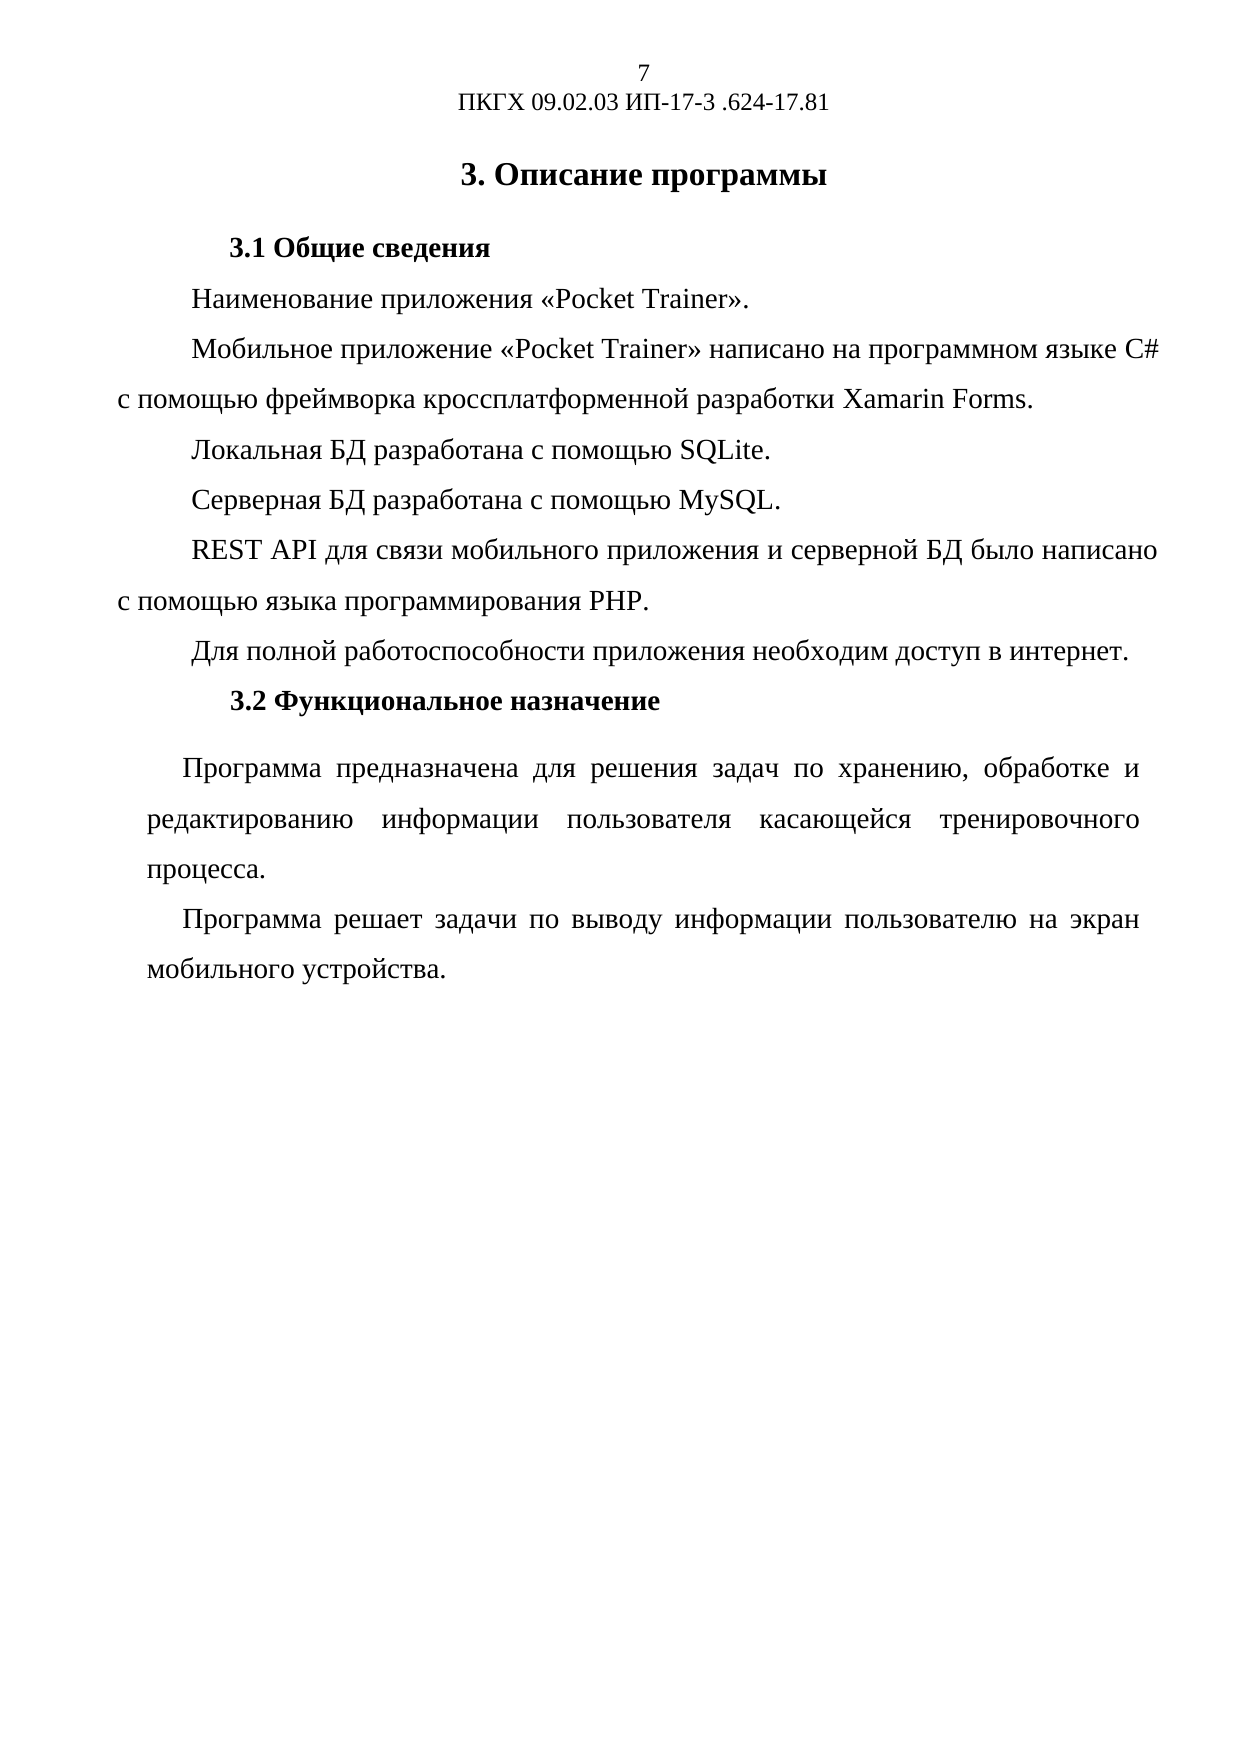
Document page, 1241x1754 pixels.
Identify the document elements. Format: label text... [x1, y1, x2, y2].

text 3.2 Функциональное назначение [154, 683, 1170, 717]
text REST API для связи мобильного приложения и серверной БД было написано с помощью языка программирования PHP. [117, 532, 1159, 616]
text 3. Описание программы [117, 154, 1170, 192]
text Для полной работоспособности приложения необходим доступ в интернет. [117, 633, 1159, 667]
text Программа решает задачи по выводу информации пользователю на экран мобильного устройства. [147, 901, 1141, 985]
text 3.1 Общие сведения [154, 231, 1141, 264]
text Серверная БД разработана с помощью MySQL. [117, 482, 1159, 516]
text Локальная БД разработана с помощью SQLite. [117, 432, 1159, 465]
text Наименование приложения «Pocket Trainer». [117, 281, 1159, 314]
text Программа предназначена для решения задач по хранению, обработке и редактированию информации пользователя касающейся тренировочного процесса. [147, 750, 1141, 884]
text Мобильное приложение «Pocket Trainer» написано на программном языке C# с помощью фреймворка кроссплатформенной разработки Xamarin Forms. [117, 331, 1159, 415]
